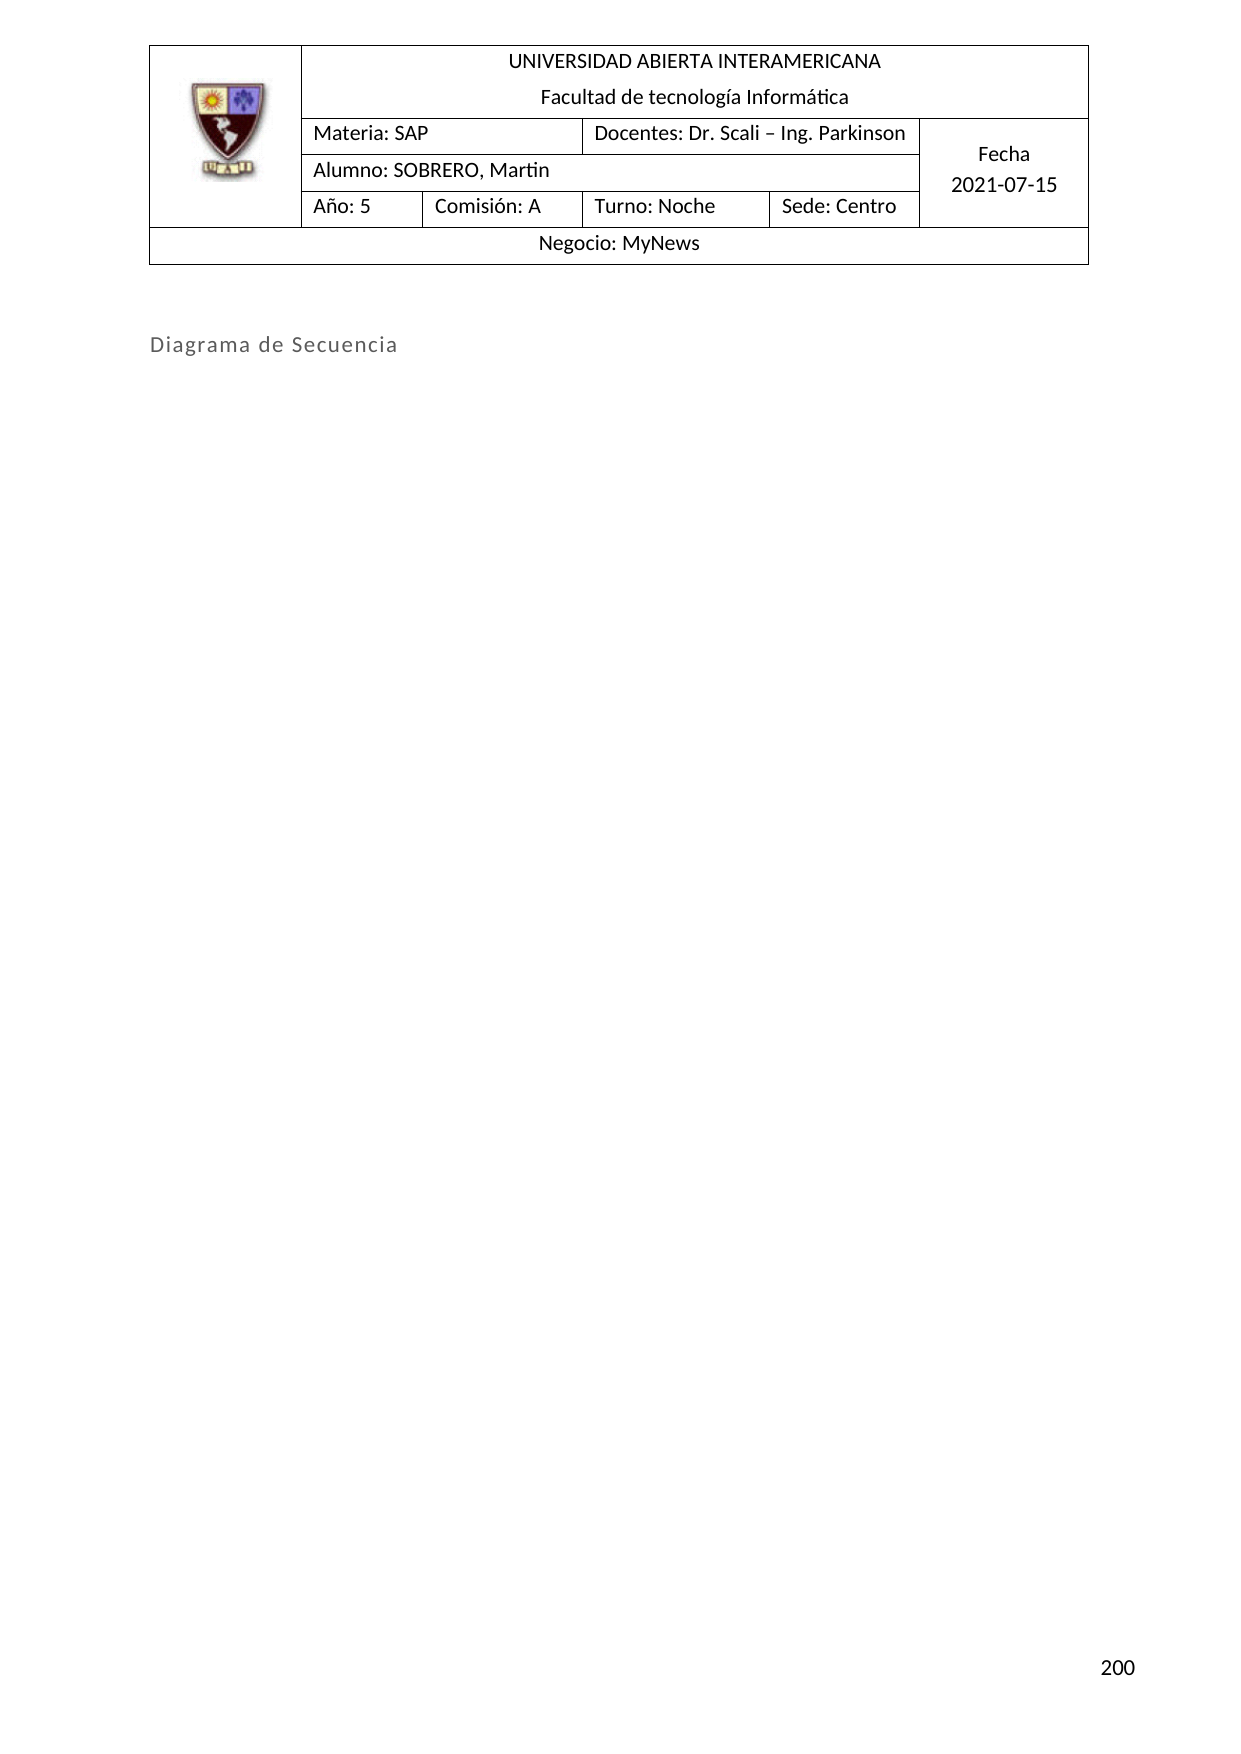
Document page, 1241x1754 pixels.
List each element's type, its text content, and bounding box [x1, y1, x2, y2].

picture [177, 74, 278, 187]
subtitle Diagrama de Secuencia [150, 330, 1135, 358]
